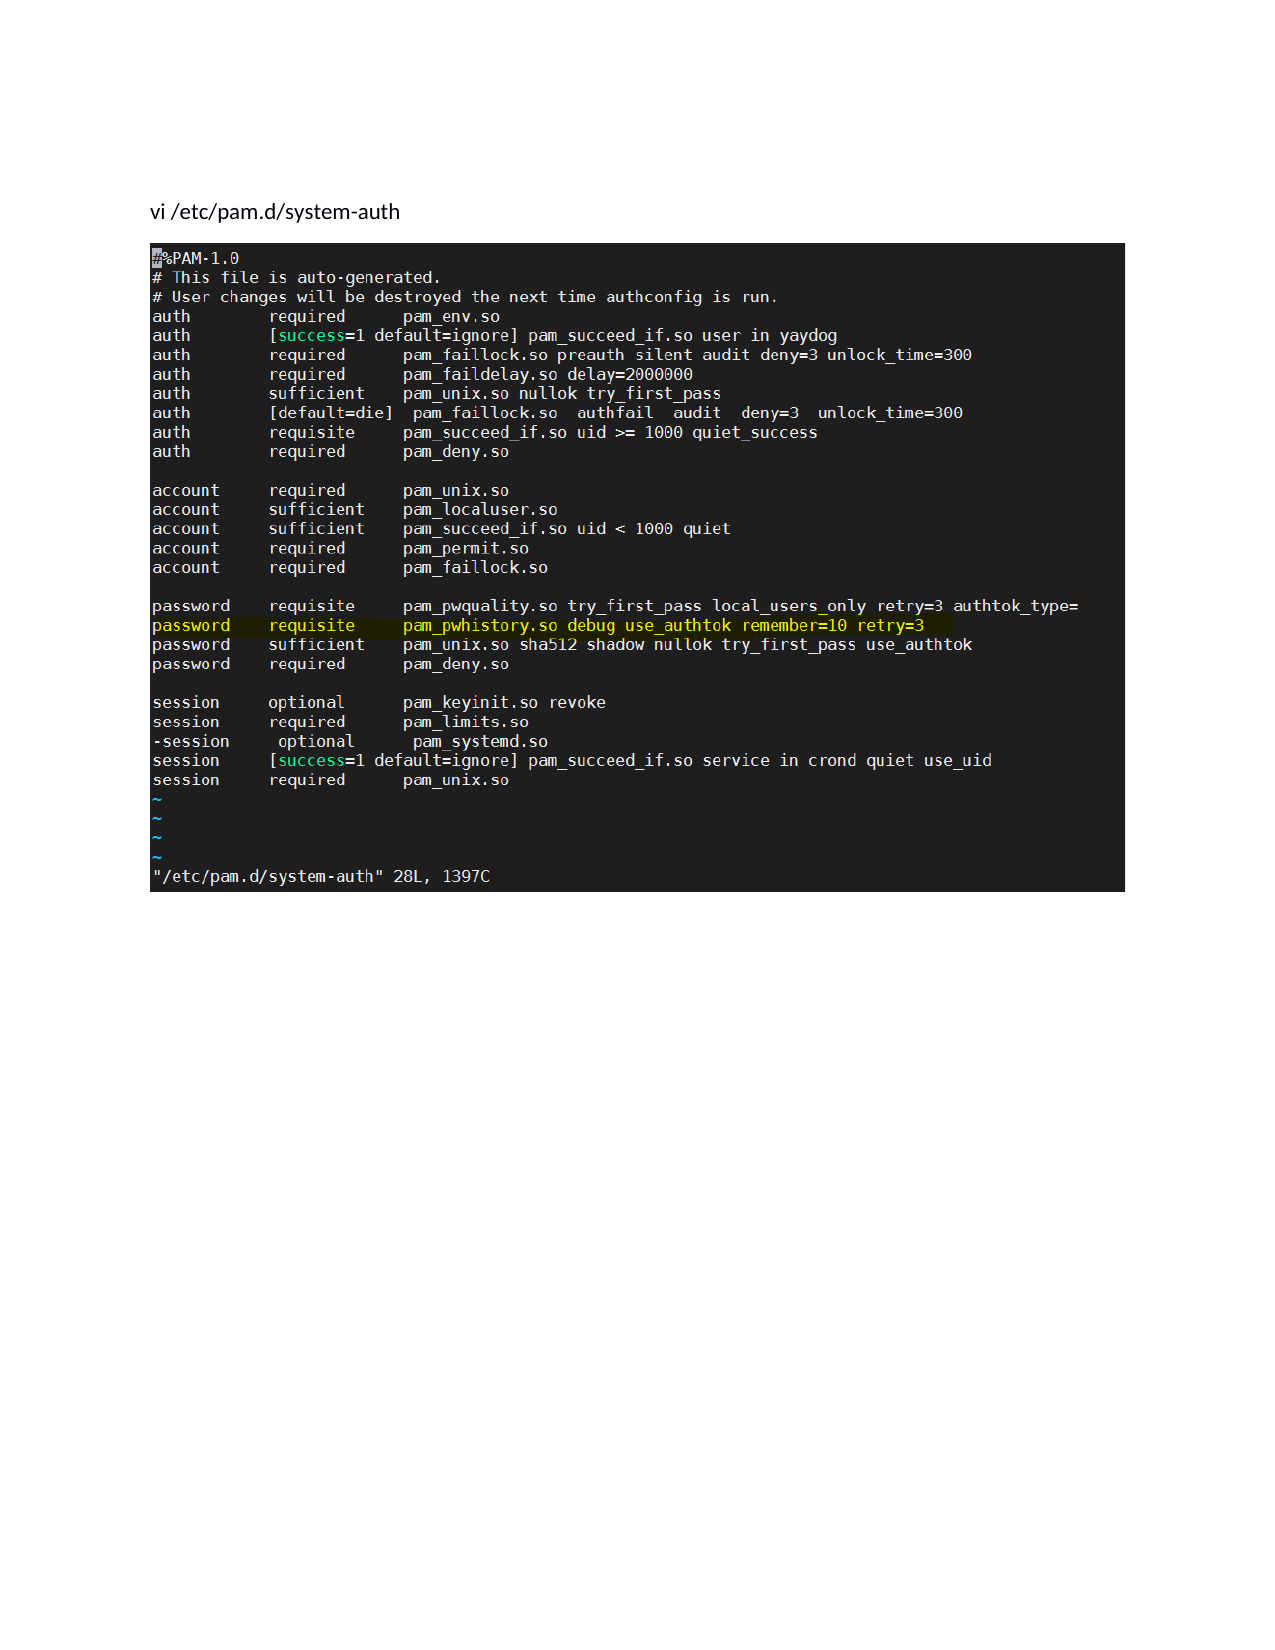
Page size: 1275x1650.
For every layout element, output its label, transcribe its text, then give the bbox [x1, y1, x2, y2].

text vi /etc/pam.d/system-auth [150, 197, 1125, 225]
picture [150, 243, 1125, 892]
